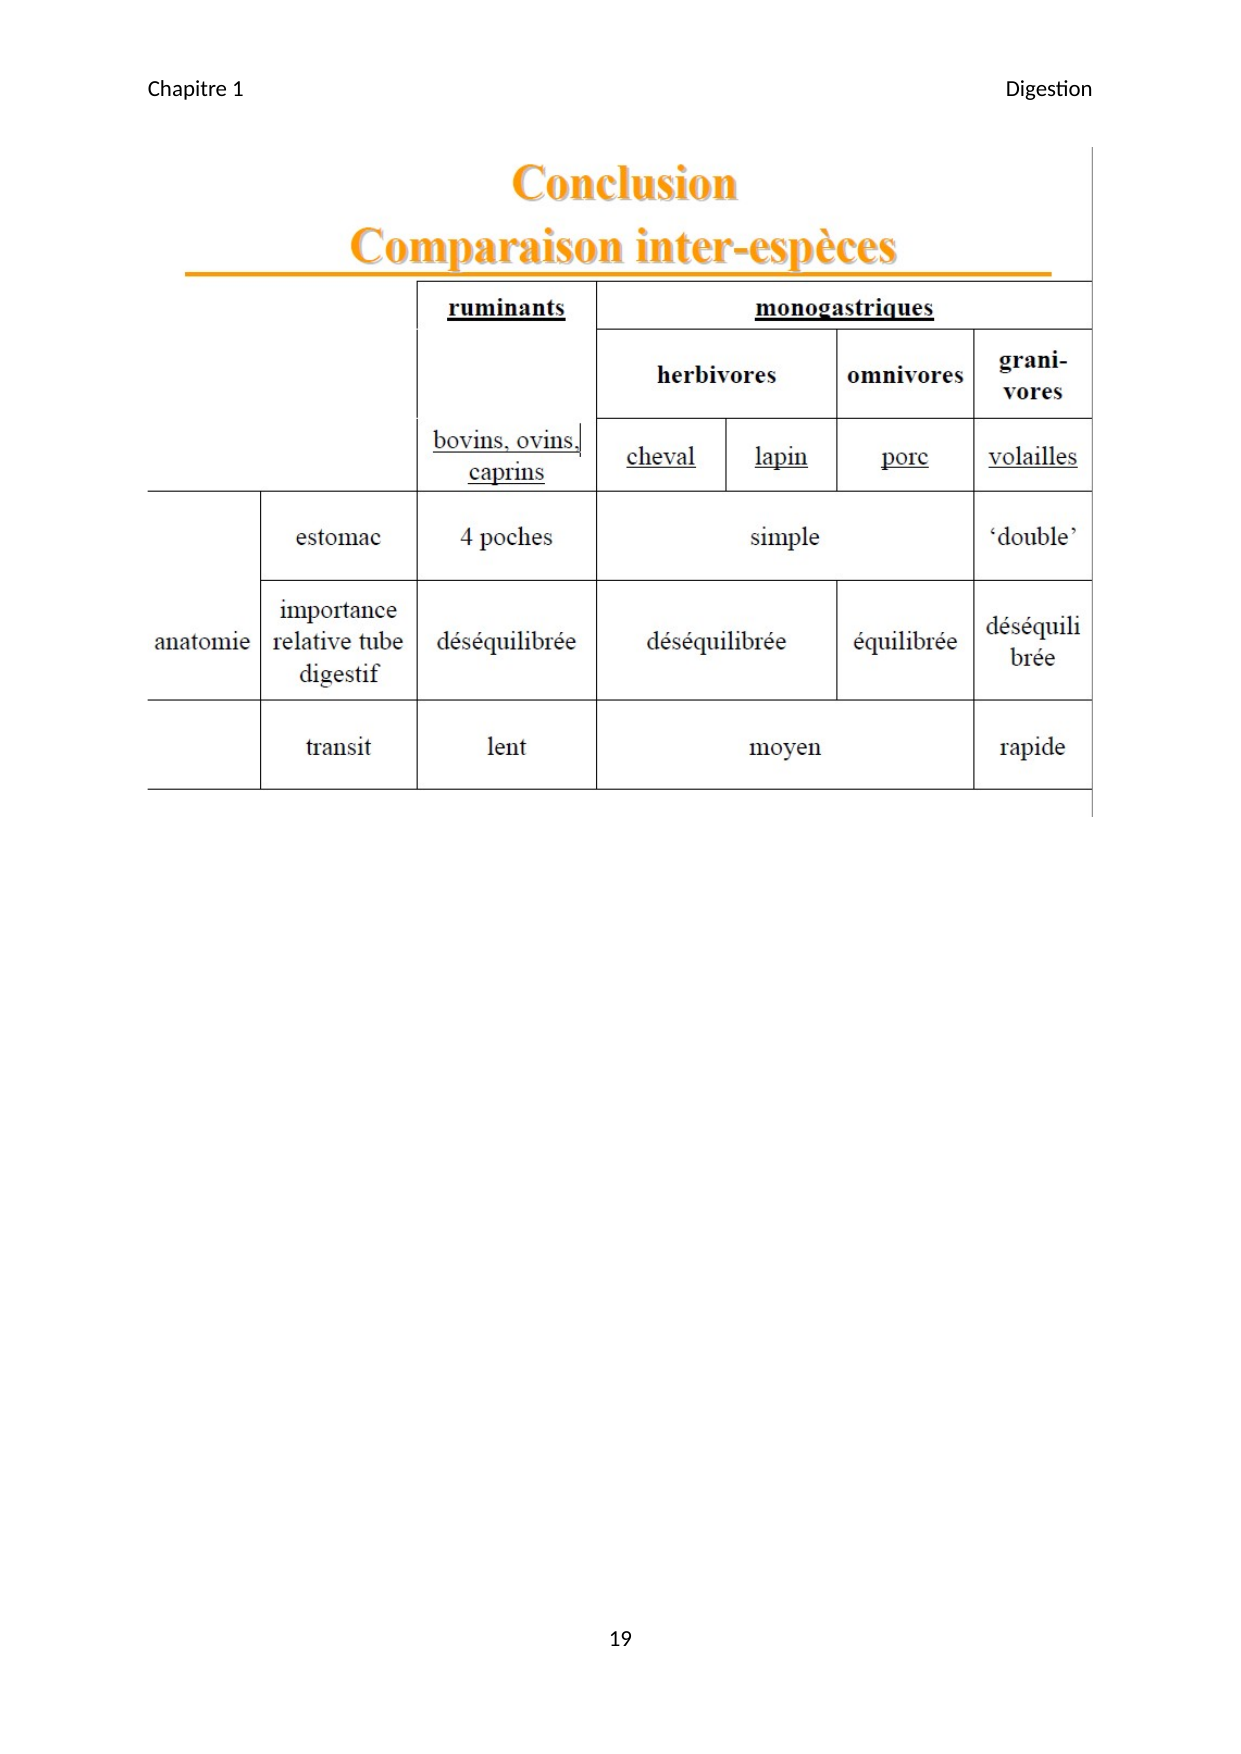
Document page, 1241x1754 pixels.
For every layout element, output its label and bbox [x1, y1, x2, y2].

picture [147, 147, 1093, 817]
